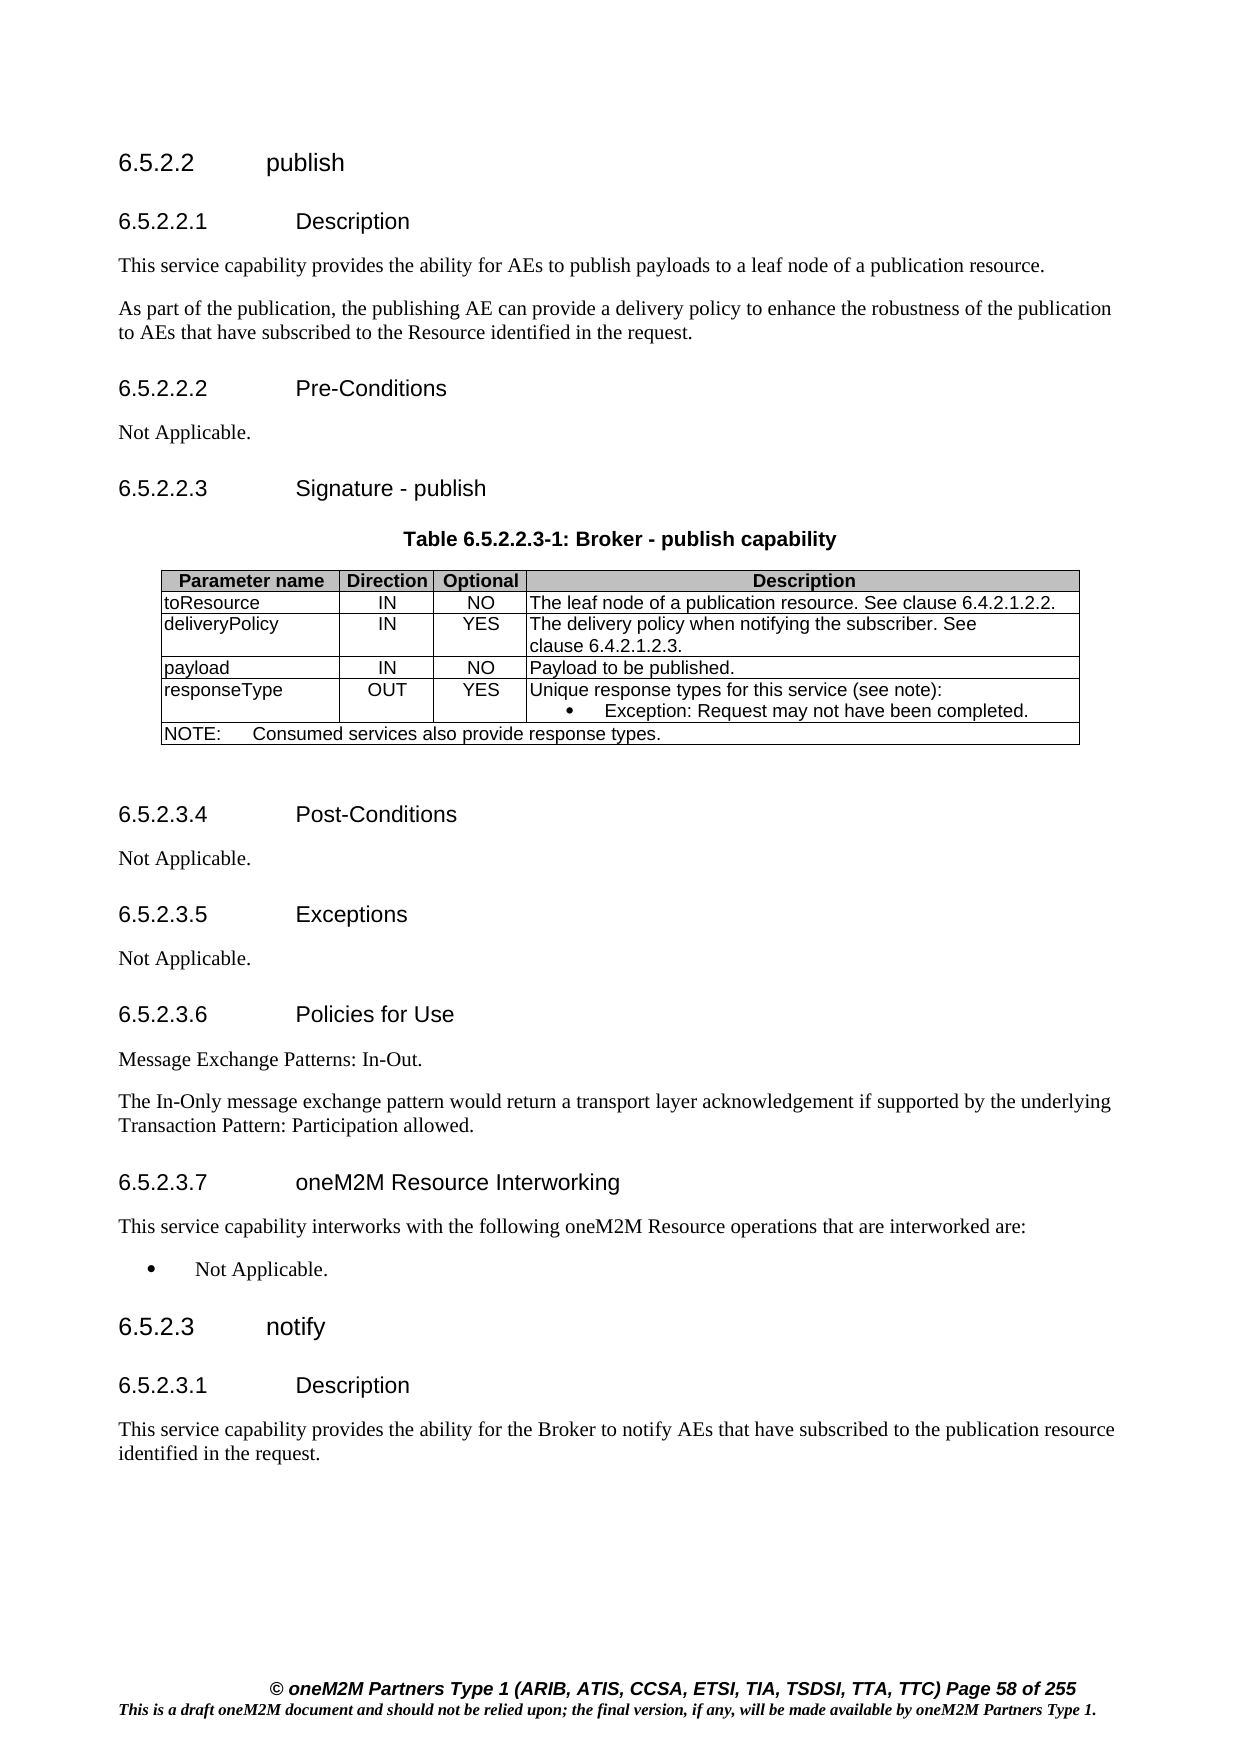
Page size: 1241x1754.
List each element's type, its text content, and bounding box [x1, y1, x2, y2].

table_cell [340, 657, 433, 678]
subtitle 6.5.2.3 notify [118, 1312, 1122, 1341]
text This service capability provides the ability for AEs to publish payloads to a leaf node of a publication resource. [118, 253, 1122, 277]
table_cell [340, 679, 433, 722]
subtitle 6.5.2.3.1 Description [118, 1372, 1122, 1398]
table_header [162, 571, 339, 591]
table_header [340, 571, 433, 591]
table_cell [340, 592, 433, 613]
subtitle 6.5.2.3.4 Post-Conditions [118, 801, 1122, 827]
subtitle 6.5.2.3.5 Exceptions [118, 901, 1122, 927]
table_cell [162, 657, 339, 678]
text As part of the publication, the publishing AE can provide a delivery policy to enhance the robustness of the publication to AEs that have subscribed to the Resource identified in the request. [118, 296, 1122, 344]
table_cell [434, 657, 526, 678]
text Not Applicable. [118, 420, 1122, 444]
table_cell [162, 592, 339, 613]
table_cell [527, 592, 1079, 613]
text This service capability interworks with the following oneM2M Resource operations that are interworked are: [118, 1214, 1122, 1238]
text The In-Only message exchange pattern would return a transport layer acknowledgement if supported by the underlying Transaction Pattern: Participation allowed. [118, 1089, 1122, 1137]
subtitle 6.5.2.2.3 Signature - publish [118, 475, 1122, 502]
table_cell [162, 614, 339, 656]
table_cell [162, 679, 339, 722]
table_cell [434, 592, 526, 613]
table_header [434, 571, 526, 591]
text Message Exchange Patterns: In-Out. [118, 1046, 1122, 1071]
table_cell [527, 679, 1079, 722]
text Not Applicable. [118, 946, 1122, 970]
text This service capability provides the ability for the Broker to notify AEs that have subscribed to the publication resource identified in the request. [118, 1417, 1122, 1465]
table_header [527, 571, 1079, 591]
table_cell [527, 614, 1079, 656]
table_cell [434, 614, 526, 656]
subtitle 6.5.2.3.6 Policies for Use [118, 1001, 1122, 1028]
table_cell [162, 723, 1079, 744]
text Table 6.5.2.2.3-1: Broker - publish capability [118, 527, 1122, 551]
text Not Applicable. [148, 1257, 1122, 1281]
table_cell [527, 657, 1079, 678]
subtitle 6.5.2.3.7 oneM2M Resource Interworking [118, 1169, 1122, 1195]
subtitle 6.5.2.2.1 Description [118, 208, 1122, 234]
subtitle 6.5.2.2 publish [118, 148, 1122, 176]
text Not Applicable. [118, 846, 1122, 870]
subtitle 6.5.2.2.2 Pre-Conditions [118, 375, 1122, 401]
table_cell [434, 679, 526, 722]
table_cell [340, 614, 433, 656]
